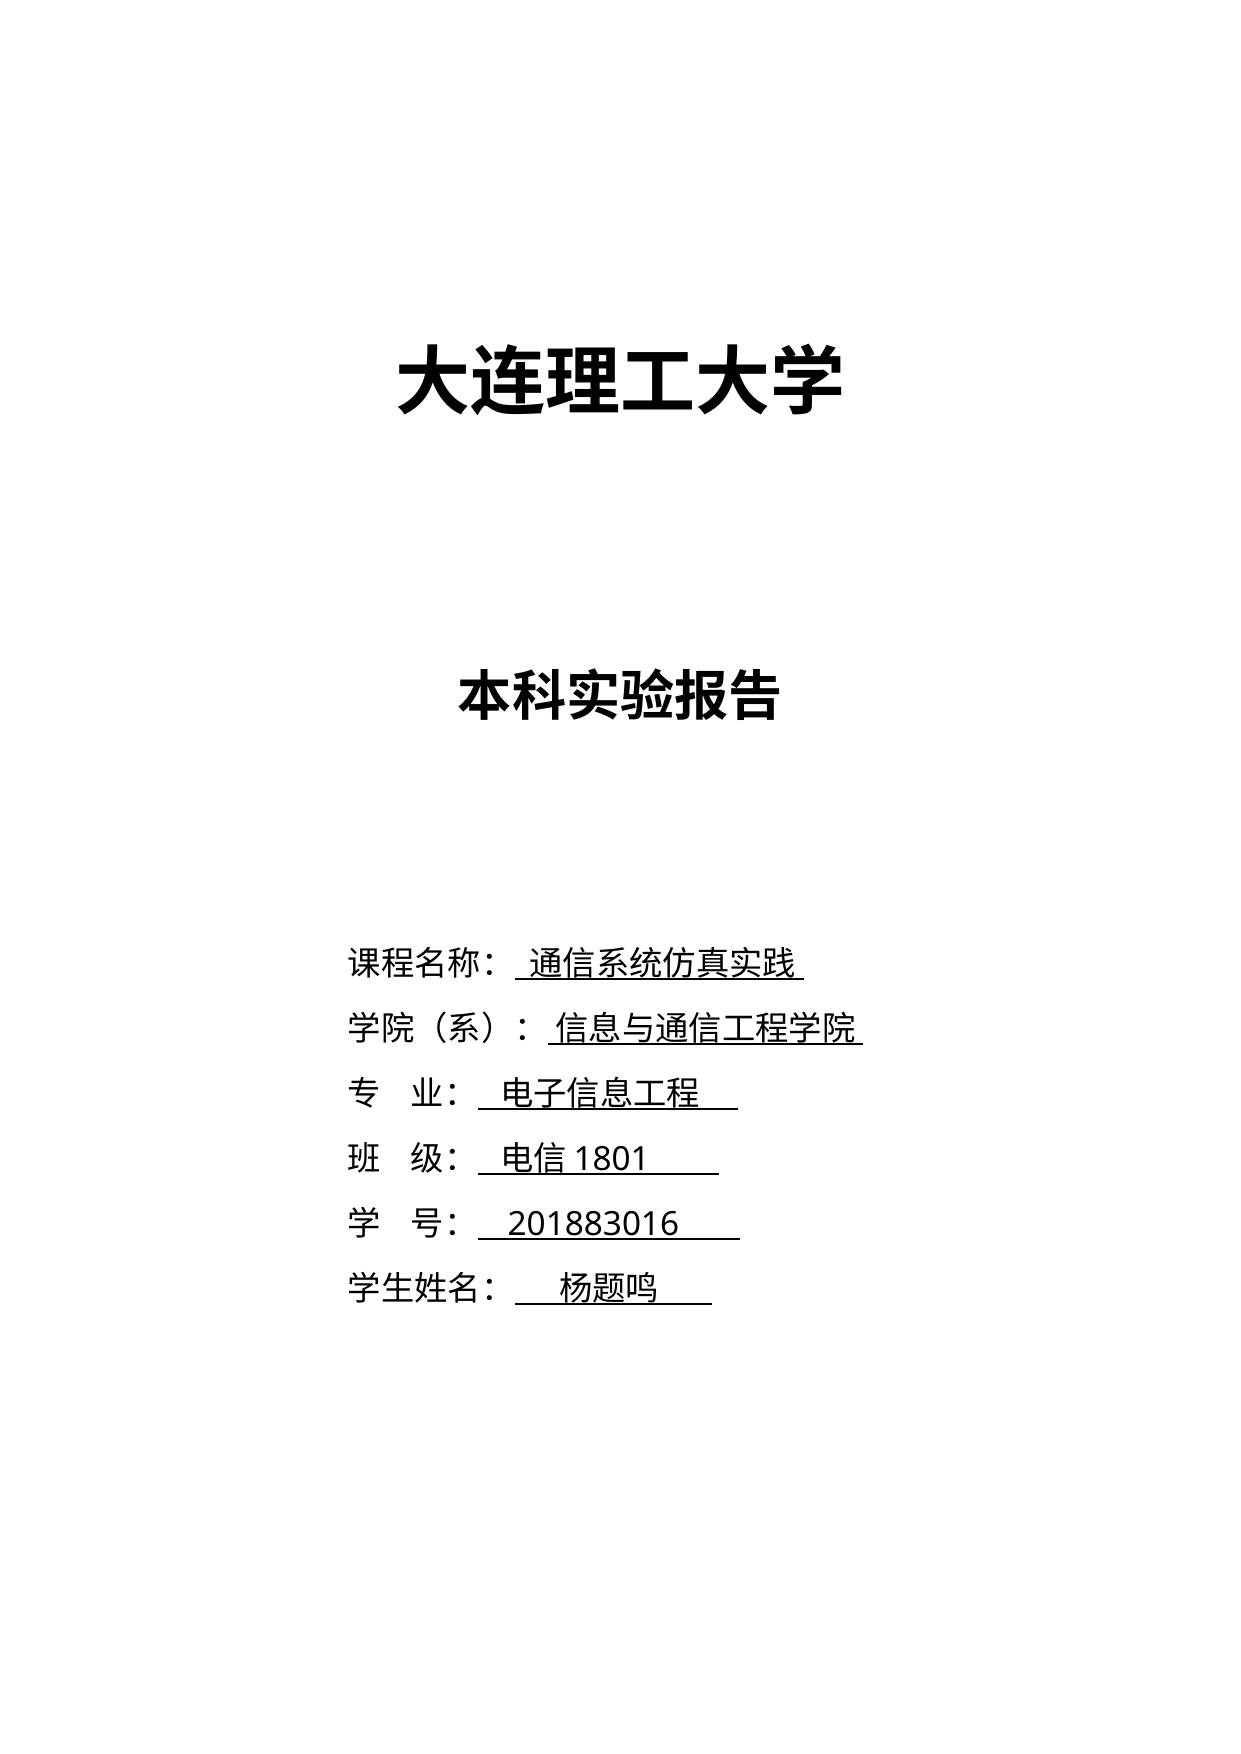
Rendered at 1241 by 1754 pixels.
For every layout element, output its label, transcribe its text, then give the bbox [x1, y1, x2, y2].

text 学院（系）： 信息与通信工程学院 [148, 993, 1092, 1058]
text 专 业： 电子信息工程 [148, 1058, 1092, 1123]
text 本科实验报告 [148, 643, 1092, 741]
text 学生姓名： 杨题鸣 [148, 1253, 1092, 1318]
text 学 号： 201883016 [148, 1188, 1092, 1253]
text 课程名称： 通信系统仿真实践 [148, 928, 1092, 993]
text 大连理工大学 [148, 310, 1092, 440]
text 班 级： 电信1801 [148, 1123, 1092, 1188]
